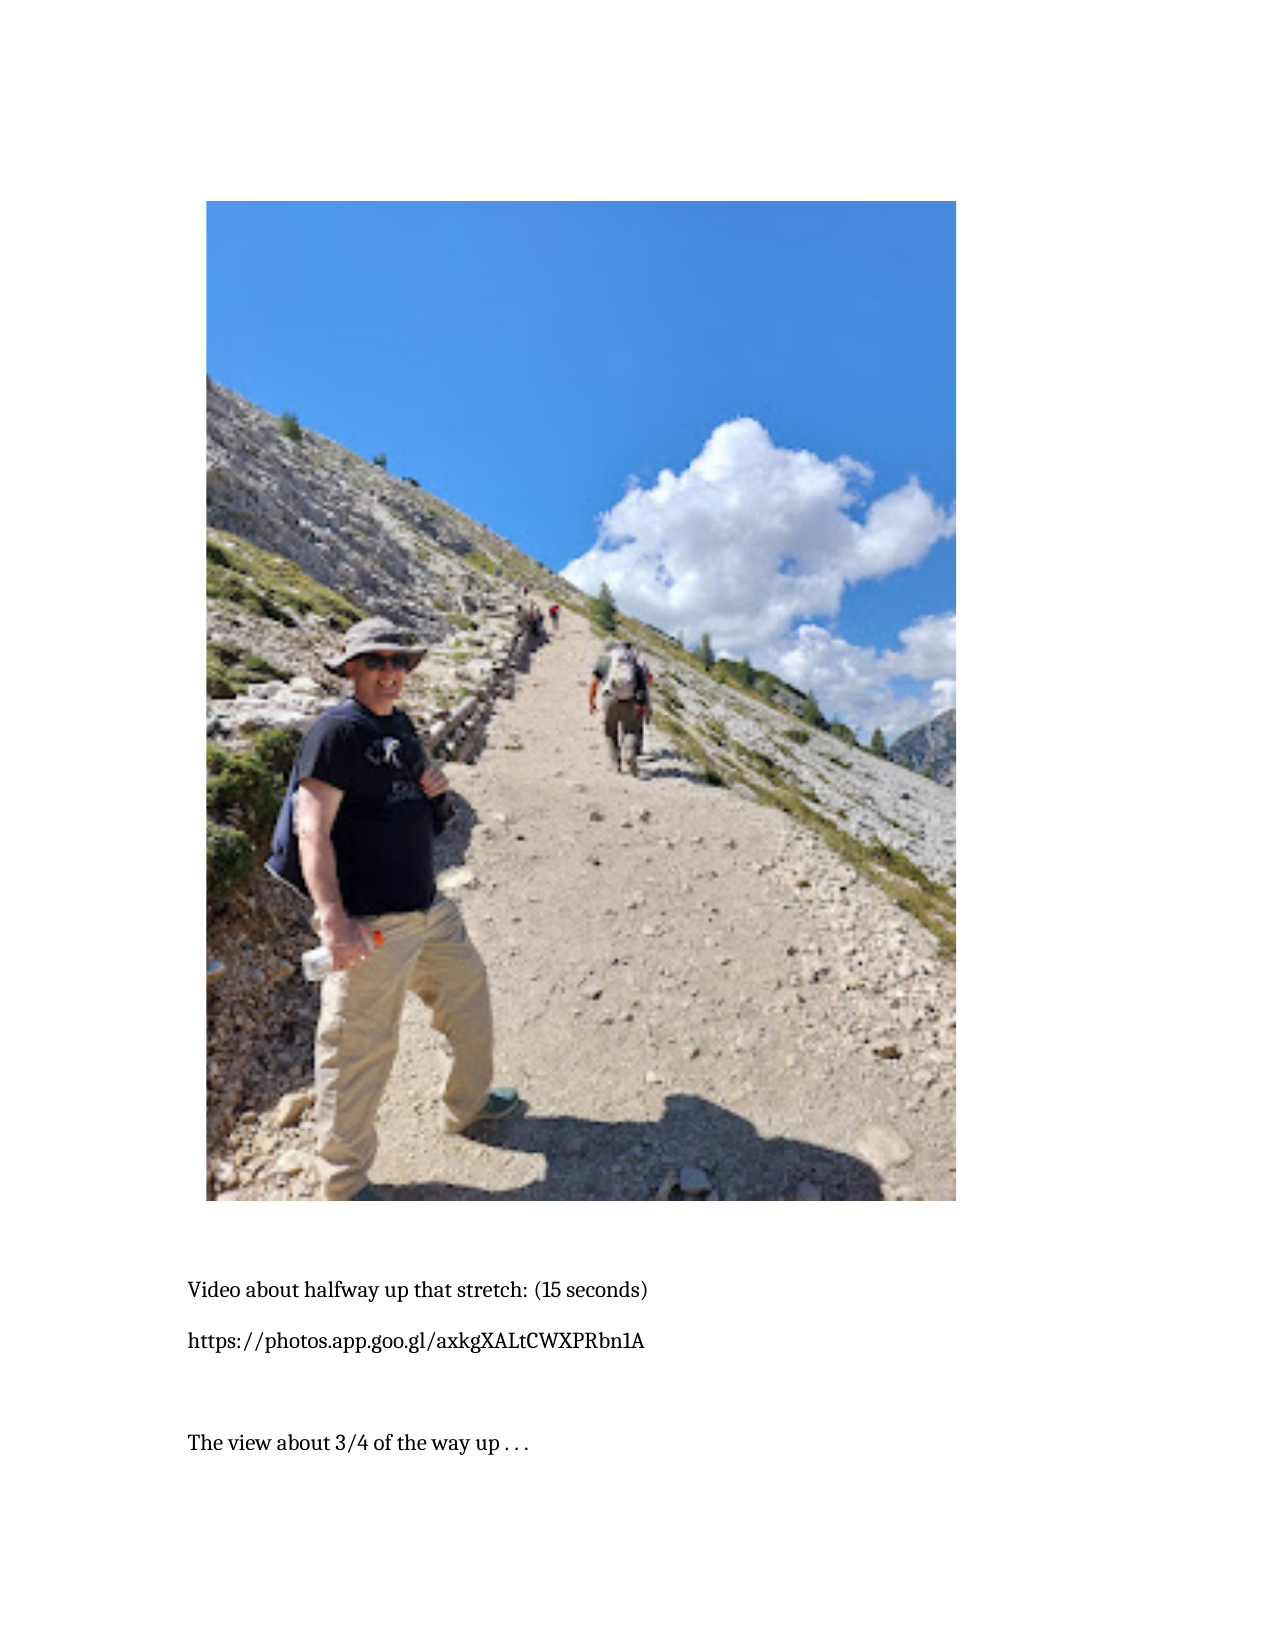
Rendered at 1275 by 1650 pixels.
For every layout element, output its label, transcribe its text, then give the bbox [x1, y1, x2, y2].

text The view about 3/4 of the way up . . . [187, 1430, 1087, 1456]
picture [206, 201, 957, 1201]
text Video about halfway up that stretch: (15 seconds) [187, 1277, 1087, 1303]
text https://photos.app.goo.gl/axkgXALtCWXPRbn1A [187, 1328, 1087, 1354]
